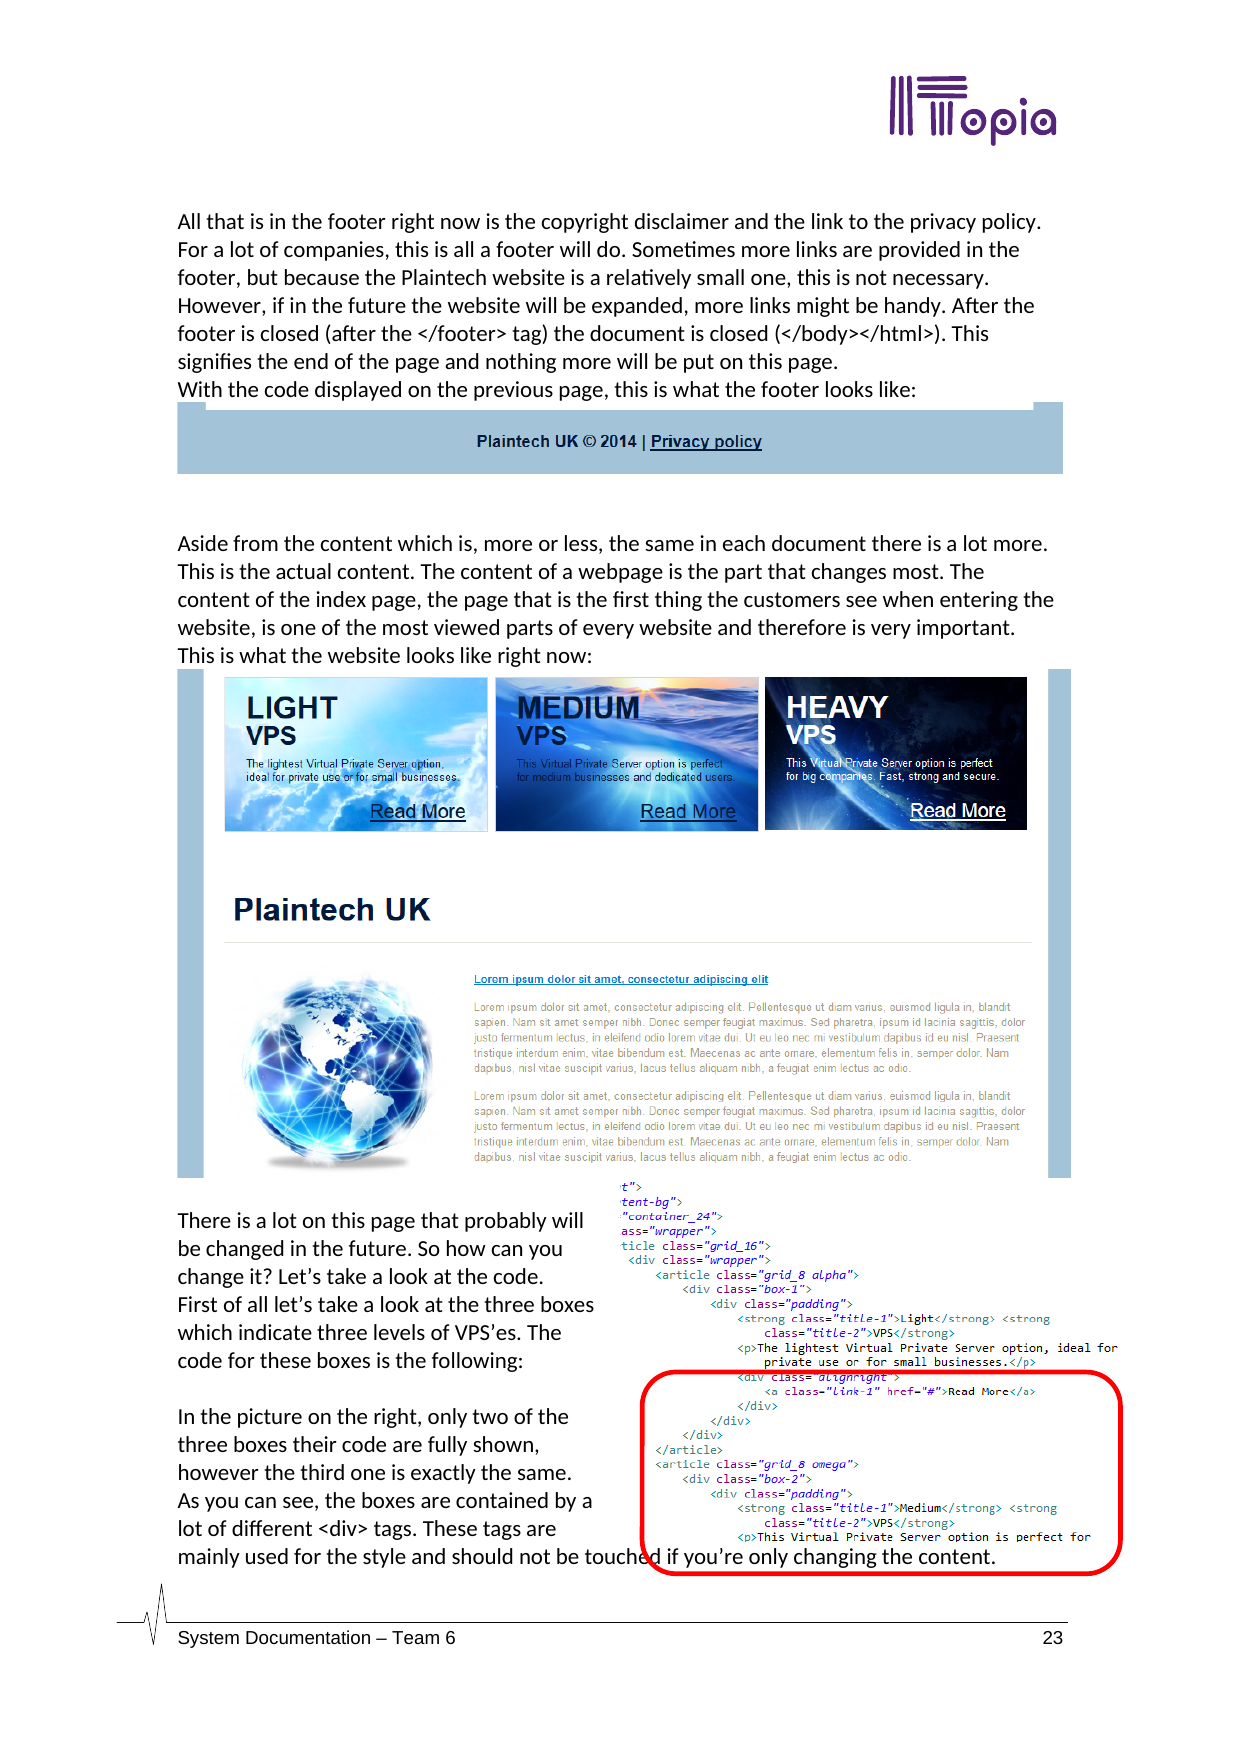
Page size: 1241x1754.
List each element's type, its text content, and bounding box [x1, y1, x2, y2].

picture [620, 1181, 1122, 1542]
text All that is in the footer right now is the copyright disclaimer and the link to the privacy policy. For a lot of companies, this is all a footer will do. Sometimes more links are provided in the footer, but because the Plaintech website is a relatively small one, this is not necessary. However, if in the future the website will be expanded, more links might be handy. After the footer is closed (after the </footer> tag) the document is closed (</body></html>). This signifies the end of the page and nothing more will be put on this page. [177, 207, 1063, 375]
text In the picture on the right, only two of the three boxes their code are fully shown, however the third one is exactly the same. [177, 1402, 620, 1486]
text First of all let’s take a look at the three boxes which indicate three levels of VPS’es. The code for these boxes is the following: [177, 1290, 620, 1374]
text As you can see, the boxes are contained by a lot of different <div> tags. These tags are mainly used for the style and should not be touched if you’re only changing the content. [177, 1486, 654, 1570]
text There is a lot on this page that probably will be changed in the future. So how can you change it? Let’s take a look at the code. [177, 1206, 620, 1290]
text With the code displayed on the previous page, this is what the footer looks like: [177, 375, 1063, 402]
picture [177, 402, 1063, 474]
text Aside from the content which is, more or less, the same in each document there is a lot more. This is the actual content. The content of a webpage is the part that changes most. The content of the index page, the page that is the first thing the customers see when entering the website, is one of the most viewed parts of every website and therefore is very important. [177, 529, 1063, 641]
picture [645, 1375, 1118, 1542]
picture [177, 669, 1071, 1178]
text As you can see, the boxes are contained by a lot of different <div> tags. These tags are mainly used for the style and should not be touched if you’re only changing the content. [645, 1542, 1063, 1570]
text This is what the website looks like right now: [177, 641, 1063, 669]
